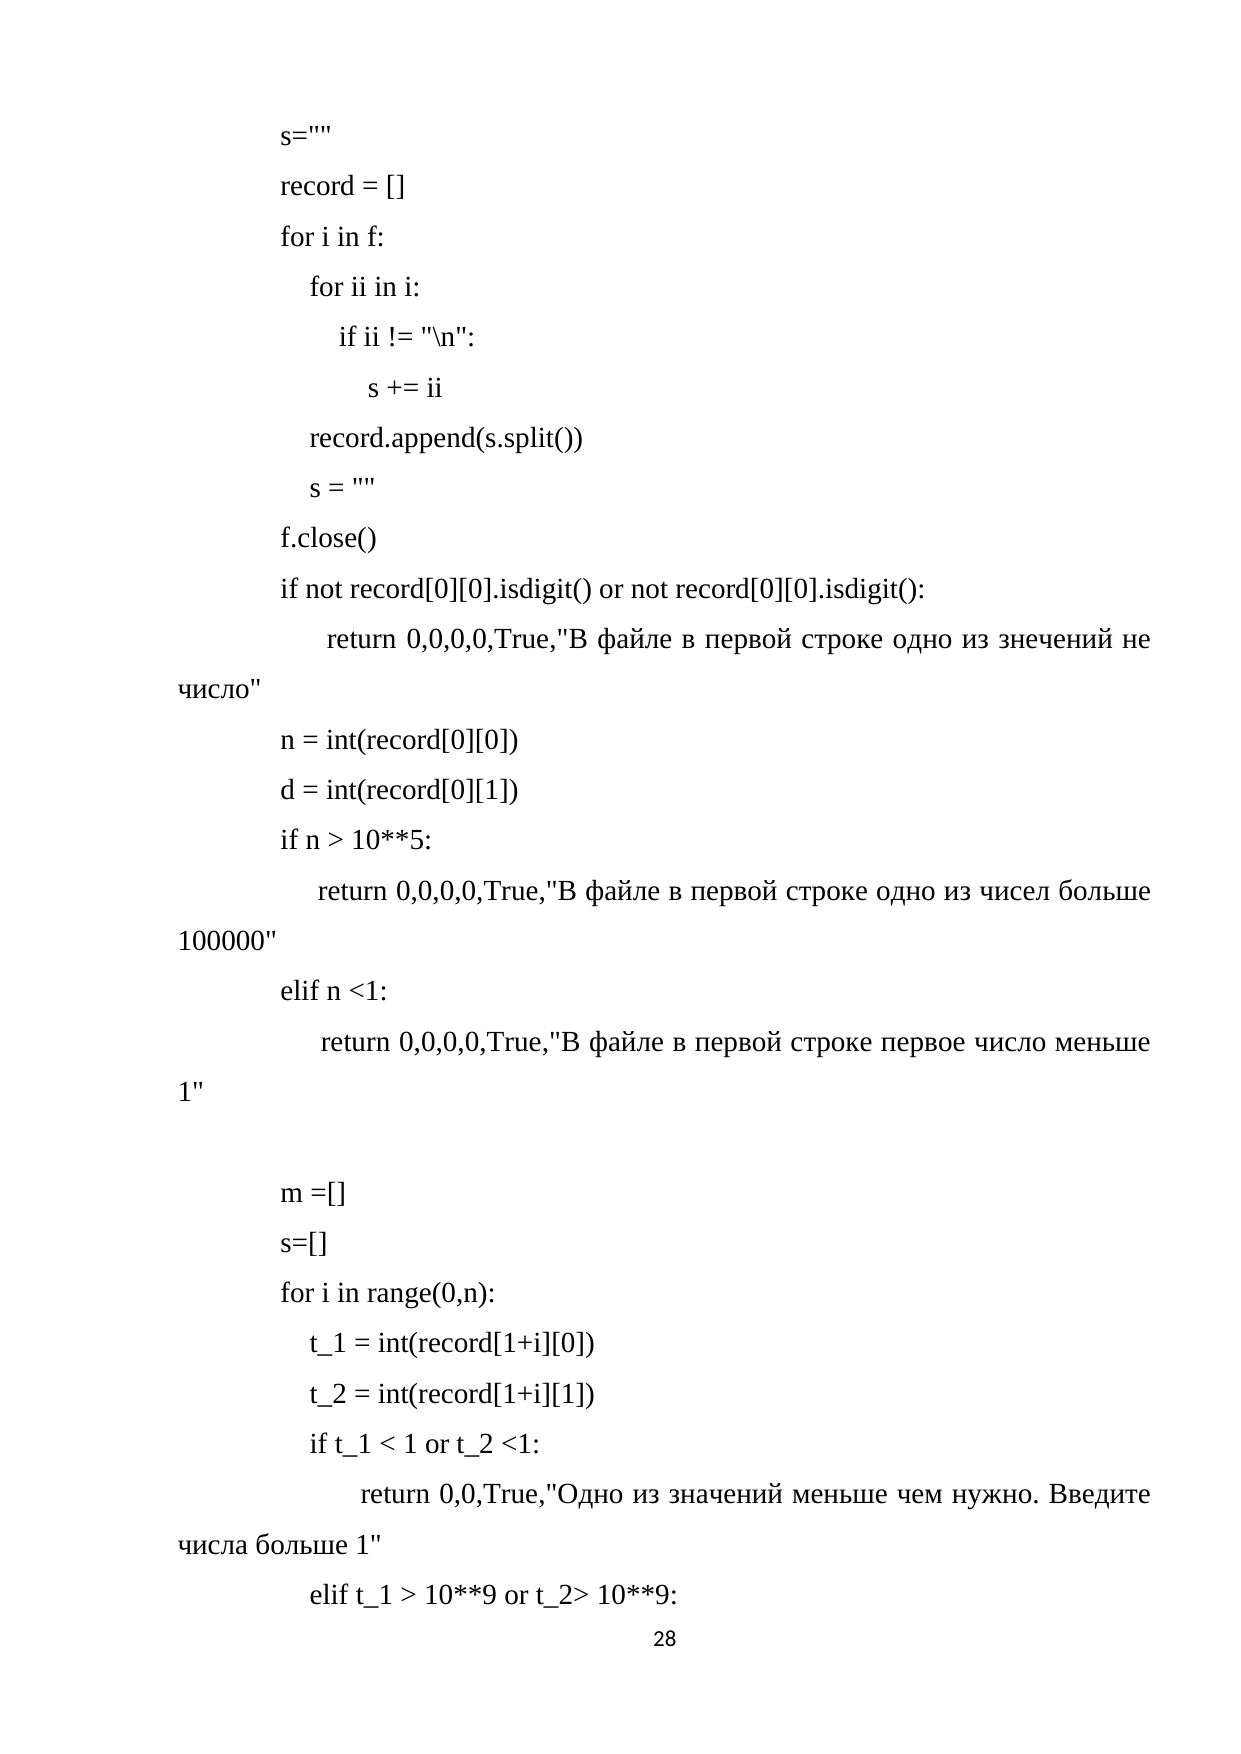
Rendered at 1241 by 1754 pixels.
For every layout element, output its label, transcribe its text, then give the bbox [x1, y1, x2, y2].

text d = int(record[0][1]) [177, 772, 1152, 806]
text return 0,0,True,"Одно из значений меньше чем нужно. Введите числа больше 1" [177, 1477, 1152, 1560]
text n = int(record[0][0]) [177, 722, 1152, 755]
text s = "" [177, 470, 1152, 504]
text f.close() [177, 521, 1152, 554]
text return 0,0,0,0,True,"В файле в первой строке одно из знечений не число" [177, 621, 1152, 705]
text m =[] [177, 1175, 1152, 1208]
text s="" [177, 118, 1152, 152]
text if n > 10**5: [177, 822, 1152, 856]
text elif n <1: [177, 973, 1152, 1007]
text s=[] [177, 1225, 1152, 1258]
text for i in f: [177, 219, 1152, 252]
text record = [] [177, 168, 1152, 202]
text for ii in i: [177, 269, 1152, 303]
text elif t_1 > 10**9 or t_2> 10**9: [177, 1577, 1152, 1611]
text return 0,0,0,0,True,"В файле в первой строке одно из чисел больше 100000" [177, 873, 1152, 957]
text if t_1 < 1 or t_2 <1: [177, 1426, 1152, 1460]
text for i in range(0,n): [177, 1275, 1152, 1309]
text if ii != "\n": [177, 319, 1152, 353]
text if not record[0][0].isdigit() or not record[0][0].isdigit(): [177, 571, 1152, 604]
text record.append(s.split()) [177, 420, 1152, 453]
text return 0,0,0,0,True,"В файле в первой строке первое число меньше 1" [177, 1024, 1152, 1108]
text t_2 = int(record[1+i][1]) [177, 1376, 1152, 1409]
text t_1 = int(record[1+i][0]) [177, 1326, 1152, 1359]
text s += ii [177, 370, 1152, 403]
